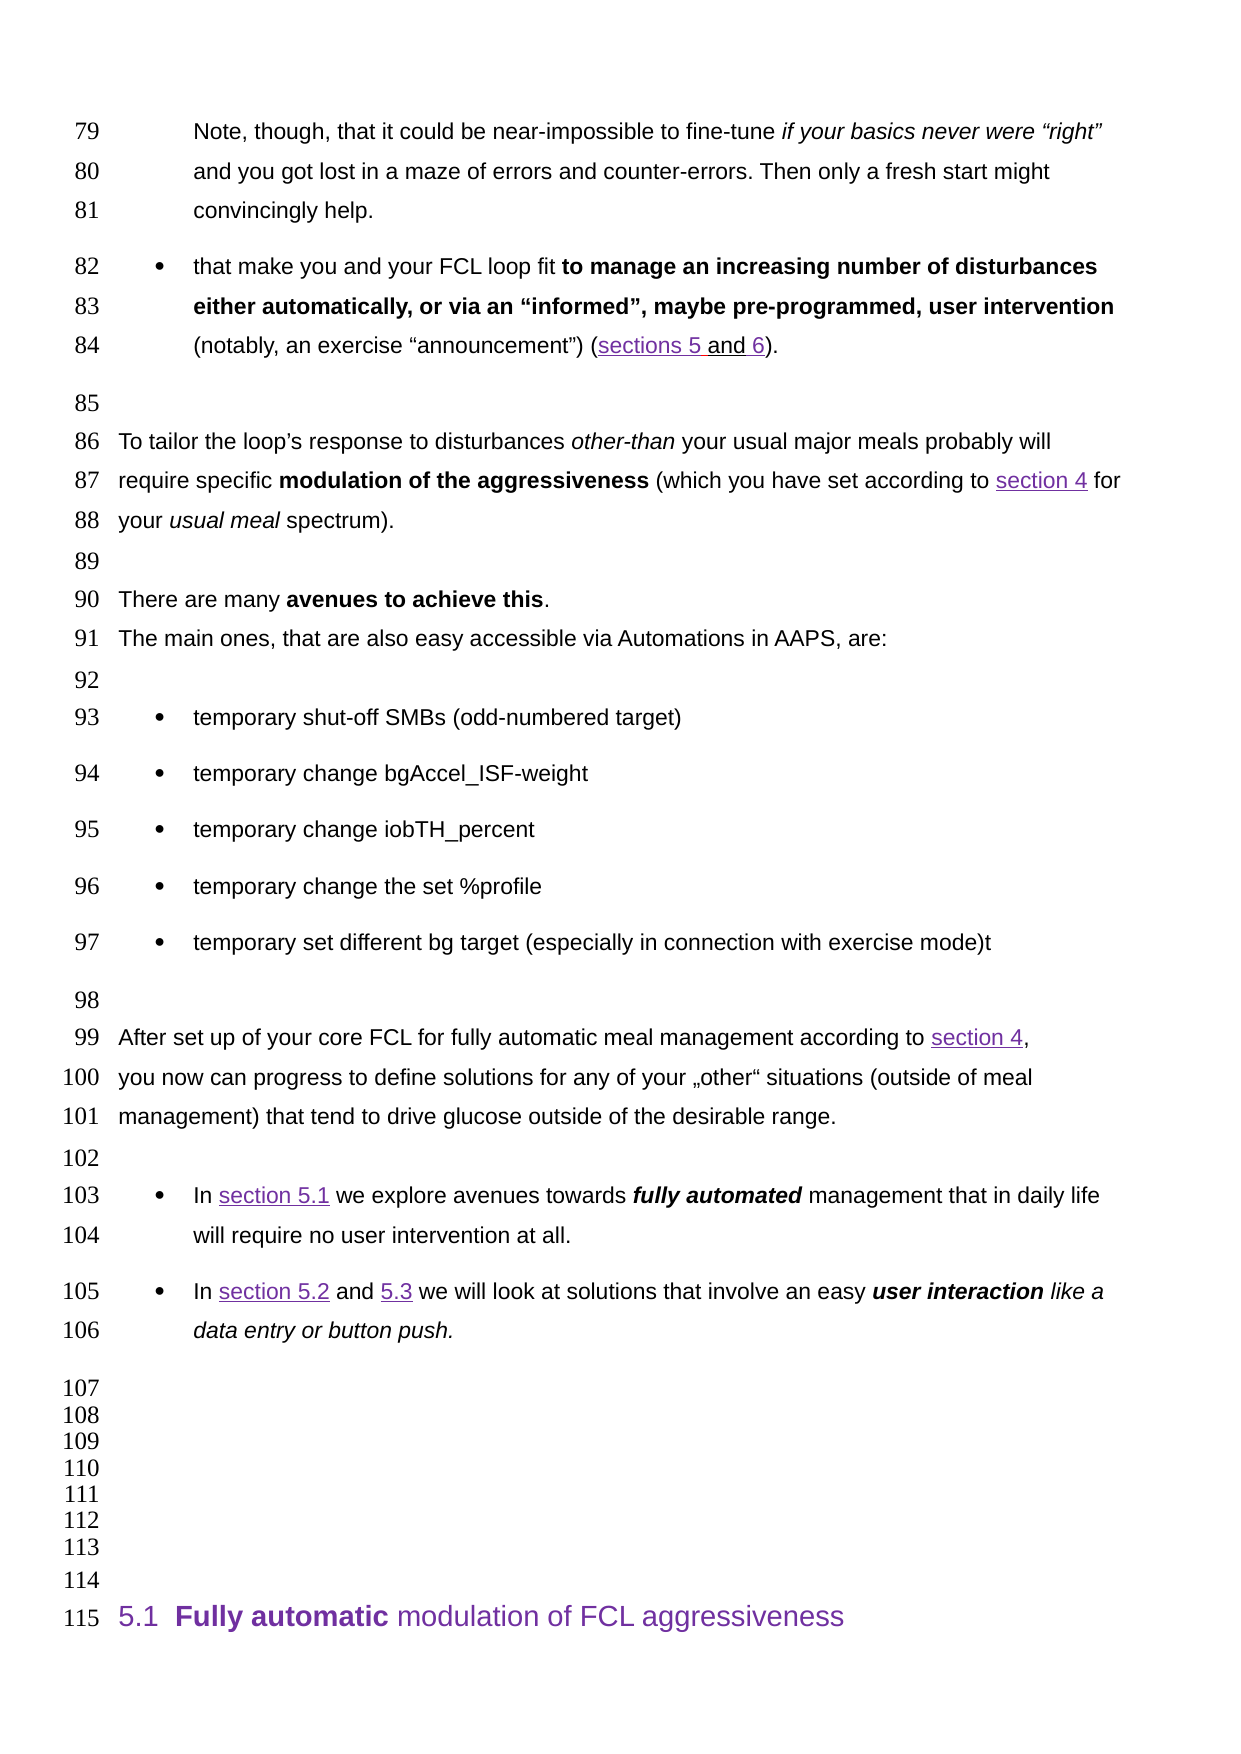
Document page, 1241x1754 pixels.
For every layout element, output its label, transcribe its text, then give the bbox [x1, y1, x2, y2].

text There are many avenues to achieve this. The main ones, that are also easy accessible via Automations in AAPS, are: [118, 586, 1122, 652]
list temporary change the set %profile [156, 873, 1122, 899]
text After set up of your core FCL for fully automatic meal management according to section 4, [118, 1024, 1122, 1051]
list Note, though, that it could be near-impossible to fine-tune if your basics never were “right” and you got lost in a maze of errors and counter-errors. Then only a fresh start might convincingly help. [193, 118, 1122, 223]
list In section 5.1 we explore avenues towards fully automated management that in daily life will require no user intervention at all. [156, 1182, 1122, 1248]
list temporary change iobTH_percent [156, 816, 1122, 843]
list that make you and your FCL loop fit to manage an increasing number of disturbances either automatically, or via an “informed”, maybe pre-programmed, user intervention (notably, an exercise “announcement”) (sections 5 and 6). [156, 253, 1122, 358]
list temporary shut-off SMBs (odd-numbered target) [156, 704, 1122, 731]
list temporary set different bg target (especially in connection with exercise mode)t [156, 929, 1122, 955]
list temporary change bgAccel_ISF-weight [156, 760, 1122, 787]
text To tailor the loop’s response to disturbances other-than your usual major meals probably will require specific modulation of the aggressiveness (which you have set according to section 4 for your usual meal spectrum). [118, 428, 1122, 533]
text you now can progress to define solutions for any of your „other“ situations (outside of meal management) that tend to drive glucose outside of the desirable range. [118, 1064, 1122, 1130]
text 5.1 Fully automatic modulation of FCL aggressiveness [118, 1599, 1122, 1632]
list In section 5.2 and 5.3 we will look at solutions that involve an easy user interaction like a data entry or button push. [156, 1278, 1122, 1344]
